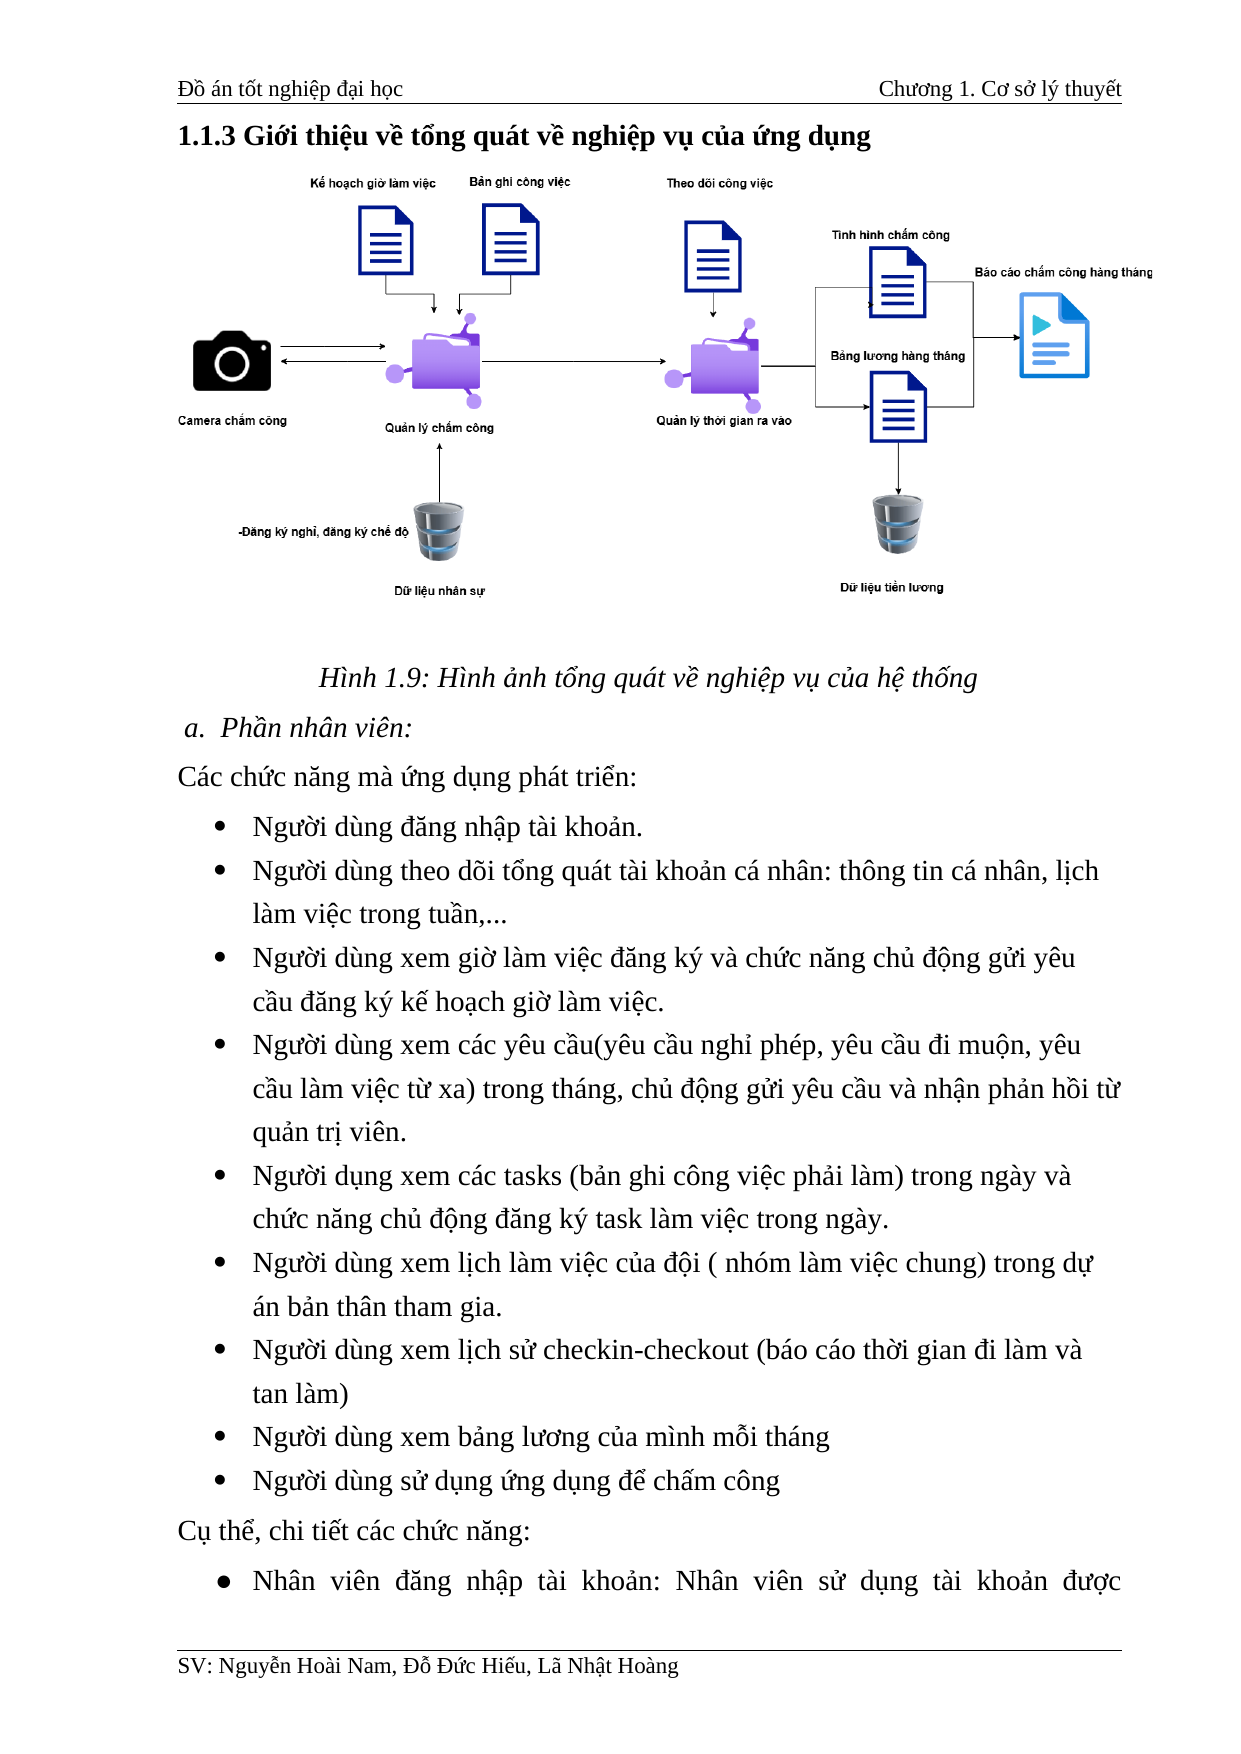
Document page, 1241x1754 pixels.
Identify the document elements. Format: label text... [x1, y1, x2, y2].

text a. Phần nhân viên: [177, 710, 1122, 743]
list Người dùng xem lịch làm việc của đội ( nhóm làm việc chung) trong dự án bản thân tham gia. [215, 1245, 1122, 1322]
subtitle 1.1.3 Giới thiệu về tổng quát về nghiệp vụ của ứng dụng [177, 118, 1122, 152]
list Người dùng đăng nhập tài khoản. [215, 809, 1122, 843]
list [215, 1563, 1122, 1596]
list Người dùng xem bảng lương của mình mỗi tháng [215, 1419, 1122, 1453]
text Cụ thể, chi tiết các chức năng: [177, 1513, 1122, 1547]
list Người dùng sử dụng ứng dụng để chấm công [215, 1463, 1122, 1497]
picture [177, 167, 1153, 606]
list Người dùng theo dõi tổng quát tài khoản cá nhân: thông tin cá nhân, lịch làm việc trong tuần,... [215, 853, 1122, 930]
list Người dùng xem lịch sử checkin-checkout (báo cáo thời gian đi làm và tan làm) [215, 1332, 1122, 1409]
list Người dùng xem giờ làm việc đăng ký và chức năng chủ động gửi yêu cầu đăng ký kế hoạch giờ làm việc. [215, 940, 1122, 1017]
list Người dụng xem các tasks (bản ghi công việc phải làm) trong ngày và chức năng chủ động đăng ký task làm việc trong ngày. [215, 1158, 1122, 1235]
list Người dùng xem các yêu cầu(yêu cầu nghỉ phép, yêu cầu đi muộn, yêu cầu làm việc từ xa) trong tháng, chủ động gửi yêu cầu và nhận phản hồi từ quản trị viên. [215, 1027, 1122, 1148]
text Hình 1.9: Hình ảnh tổng quát về nghiệp vụ của hệ thống [177, 660, 1122, 693]
text Các chức năng mà ứng dụng phát triển: [177, 759, 1122, 793]
